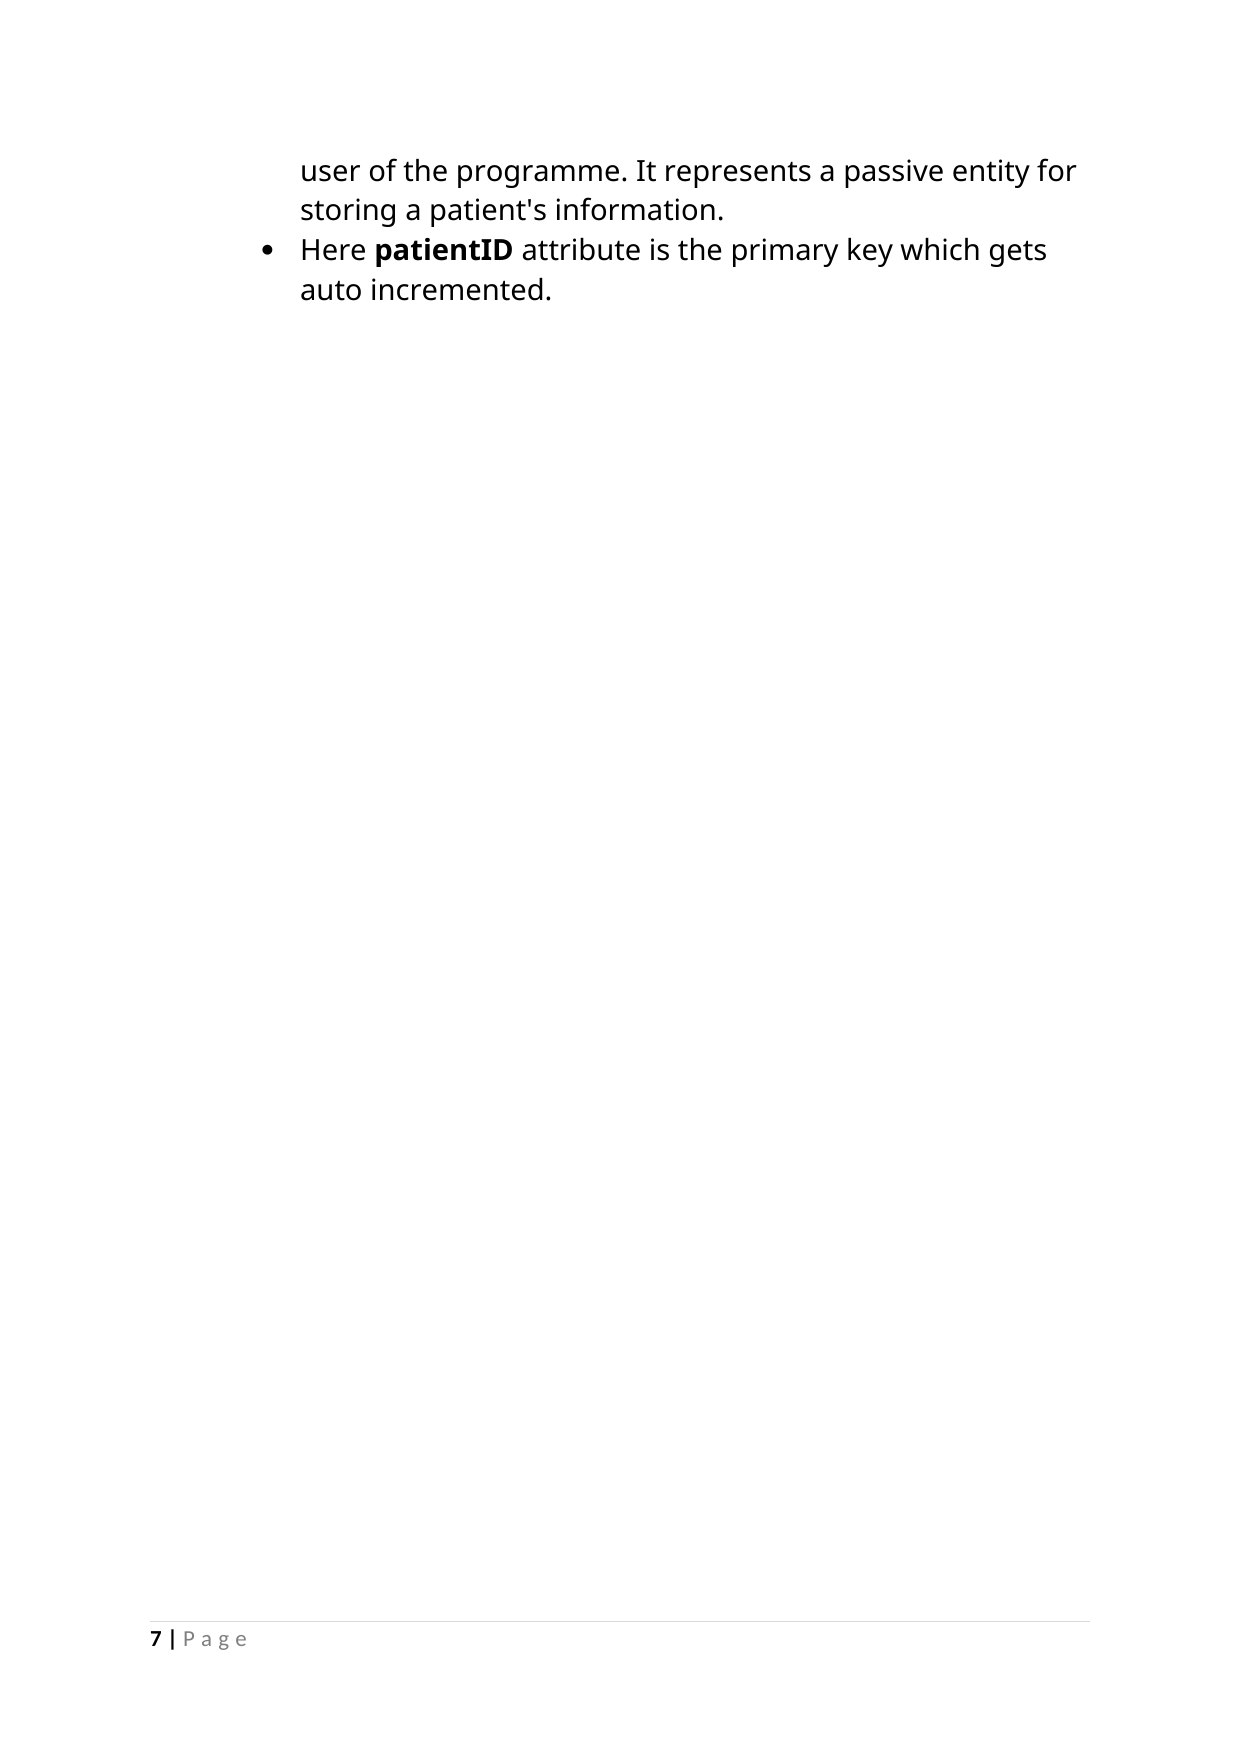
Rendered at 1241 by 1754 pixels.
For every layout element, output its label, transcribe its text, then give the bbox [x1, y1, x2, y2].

list Here patientID attribute is the primary key which gets auto incremented. [262, 229, 1090, 309]
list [262, 150, 1090, 229]
